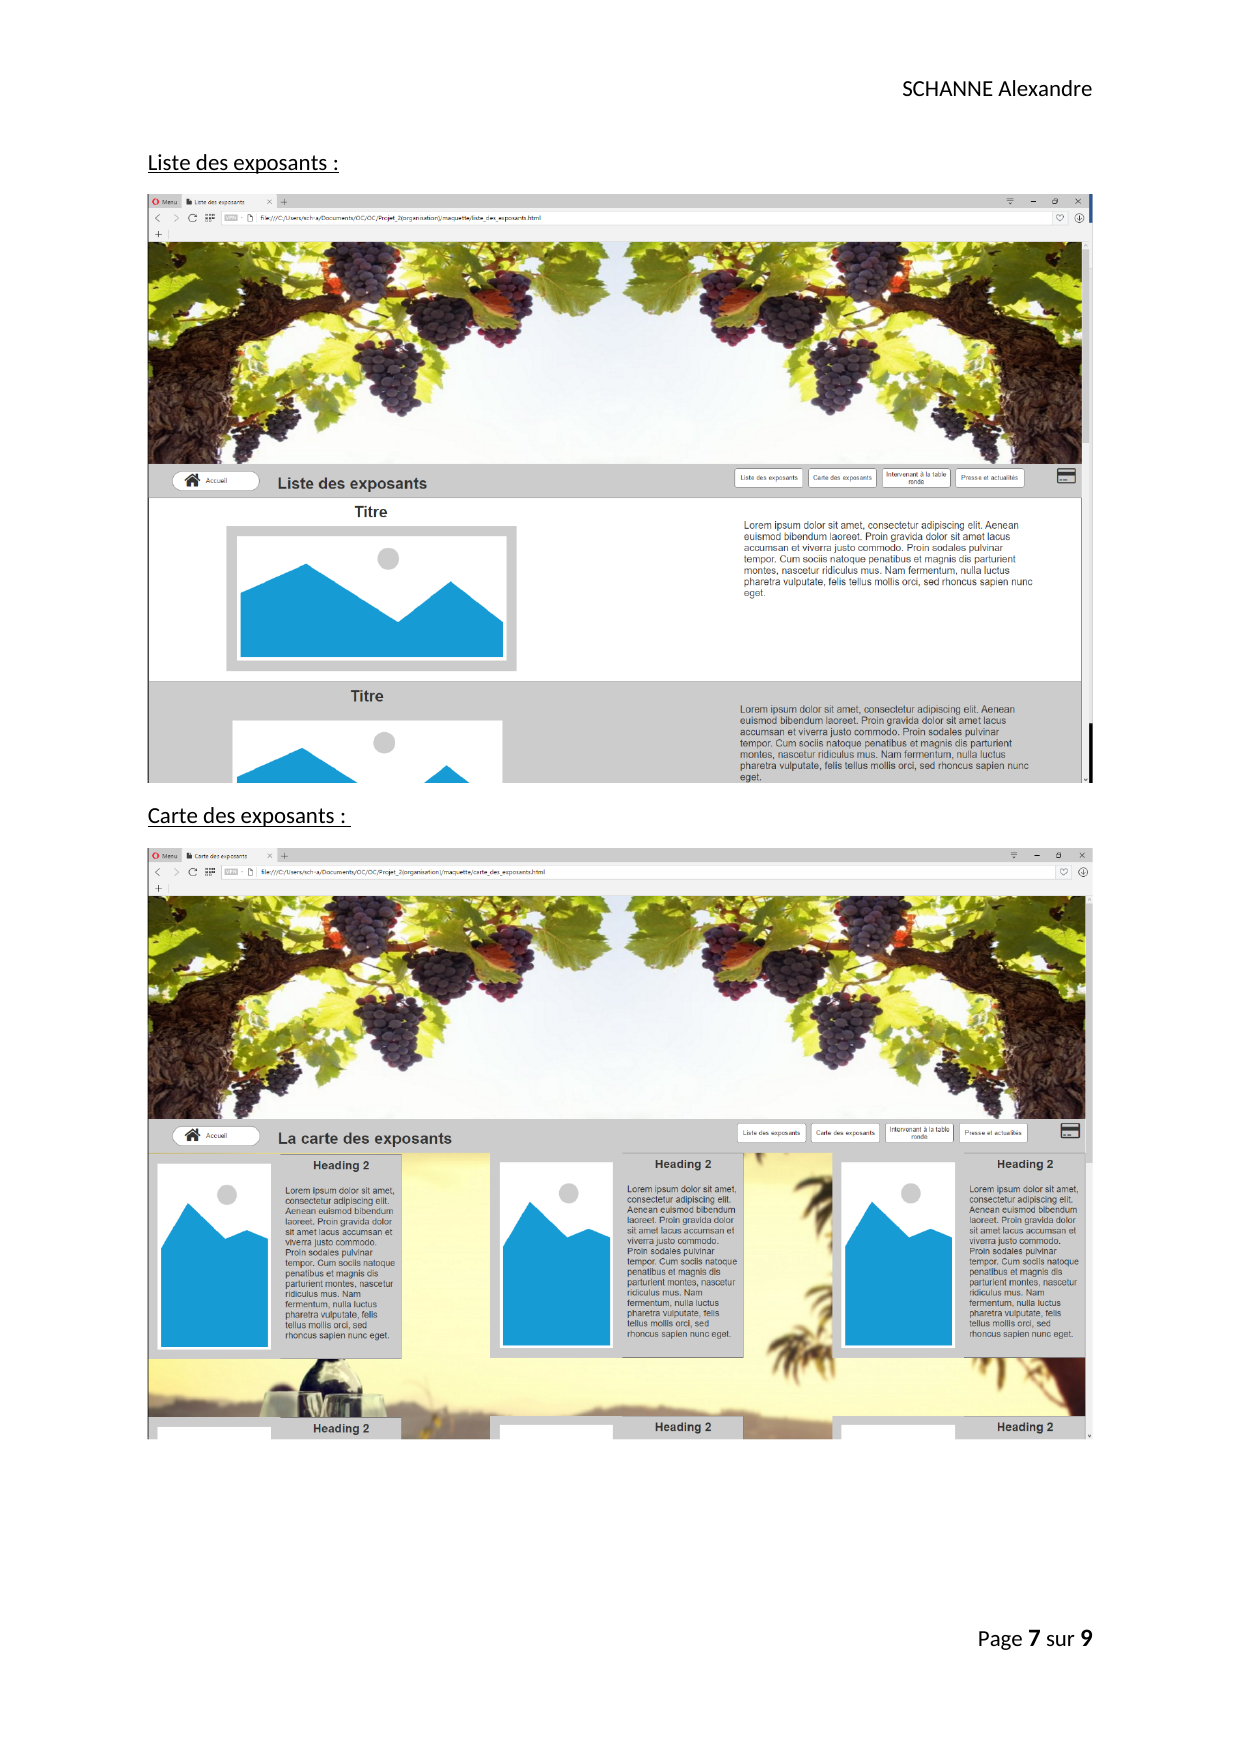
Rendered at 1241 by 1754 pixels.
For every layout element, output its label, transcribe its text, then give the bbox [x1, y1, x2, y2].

text Liste des exposants : [148, 148, 1093, 176]
picture [147, 848, 1093, 1440]
picture [147, 194, 1093, 783]
text Carte des exposants : [148, 802, 1093, 829]
